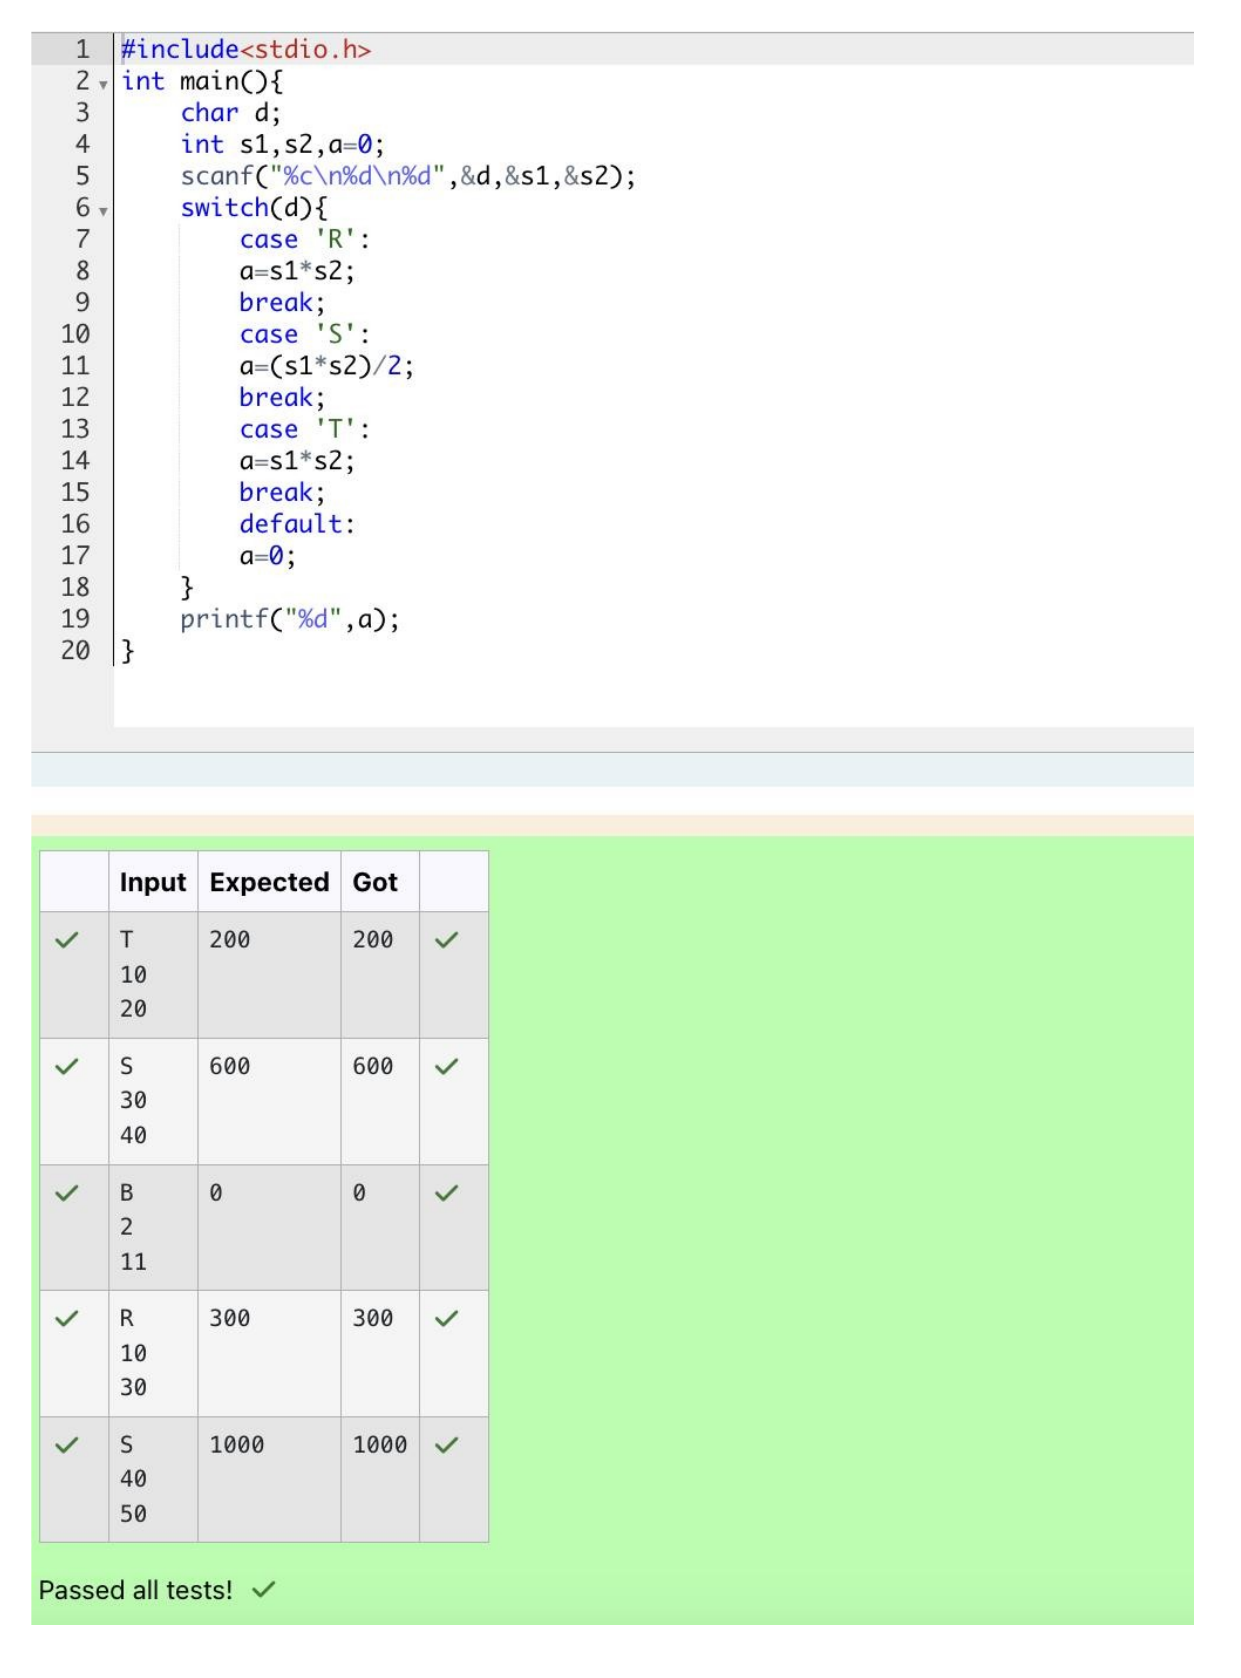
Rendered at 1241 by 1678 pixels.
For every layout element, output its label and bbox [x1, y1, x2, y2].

picture [31, 31, 1194, 1625]
